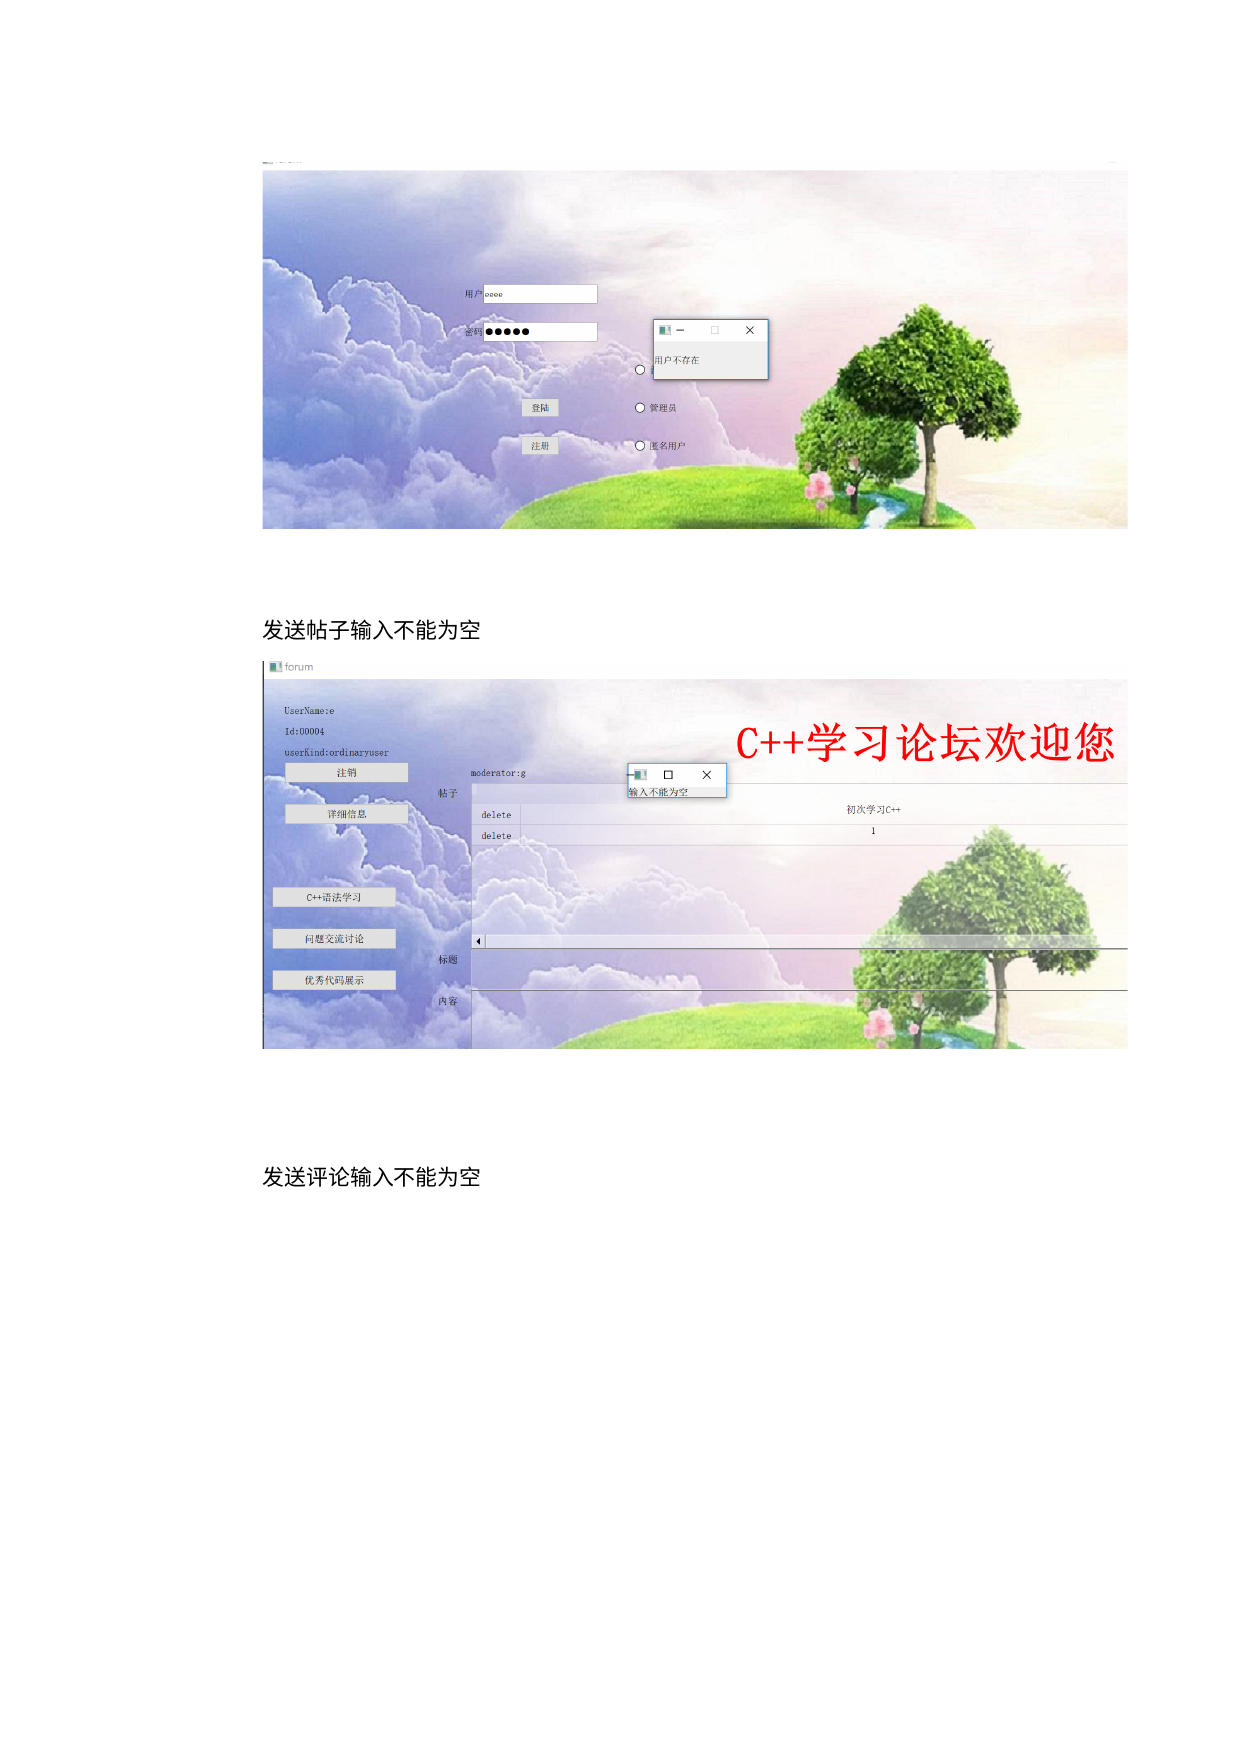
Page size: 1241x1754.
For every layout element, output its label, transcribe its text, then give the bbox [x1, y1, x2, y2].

list 发送帖子输入不能为空 [262, 613, 1053, 645]
list 发送评论输入不能为空 [262, 1159, 1053, 1192]
picture [262, 661, 1128, 1049]
picture [262, 162, 1128, 529]
